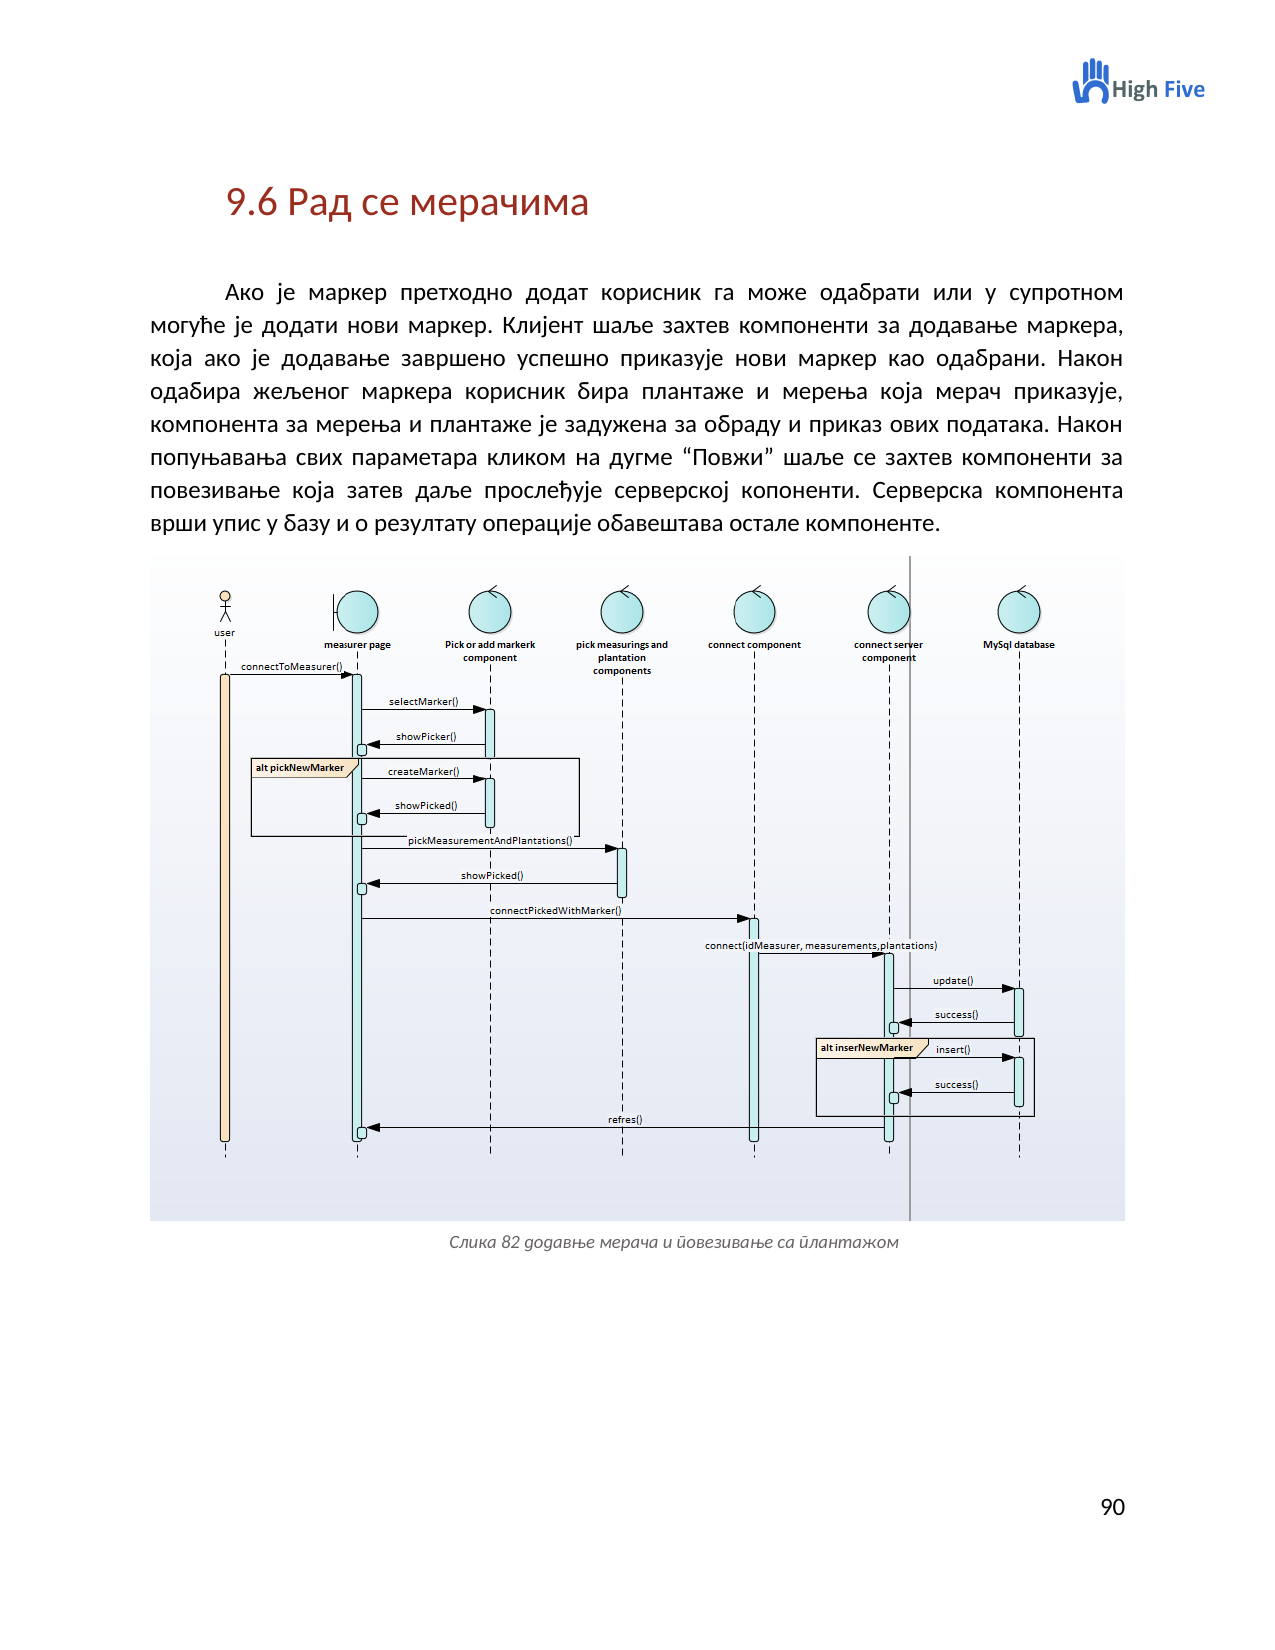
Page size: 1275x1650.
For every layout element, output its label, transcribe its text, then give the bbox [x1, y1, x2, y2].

subtitle 9.6 Рад се мерачима [150, 175, 1125, 226]
picture [1069, 53, 1223, 110]
text Ако је маркер претходно додат корисник га може одабрати или у супротном могуће је додати нови маркер. Клијент шаље захтев компоненти за додавање маркера, која ако је додавање завршено успешно приказује нови маркер као одабрани. Након одабира жељеног маркера корисник бира плантаже и мерења која мерач приказује, компонента за мерења и плантаже је задужена за обраду и приказ ових података. Након попуњавања свих параметара кликом на дугме “Повжи” шаље се захтев компоненти за повезивање која затев даље прослеђује серверској копоненти. Серверска компонента врши упис у базу и о резултату операције обавештава остале компоненте. [150, 276, 1125, 537]
picture [150, 556, 1125, 1221]
